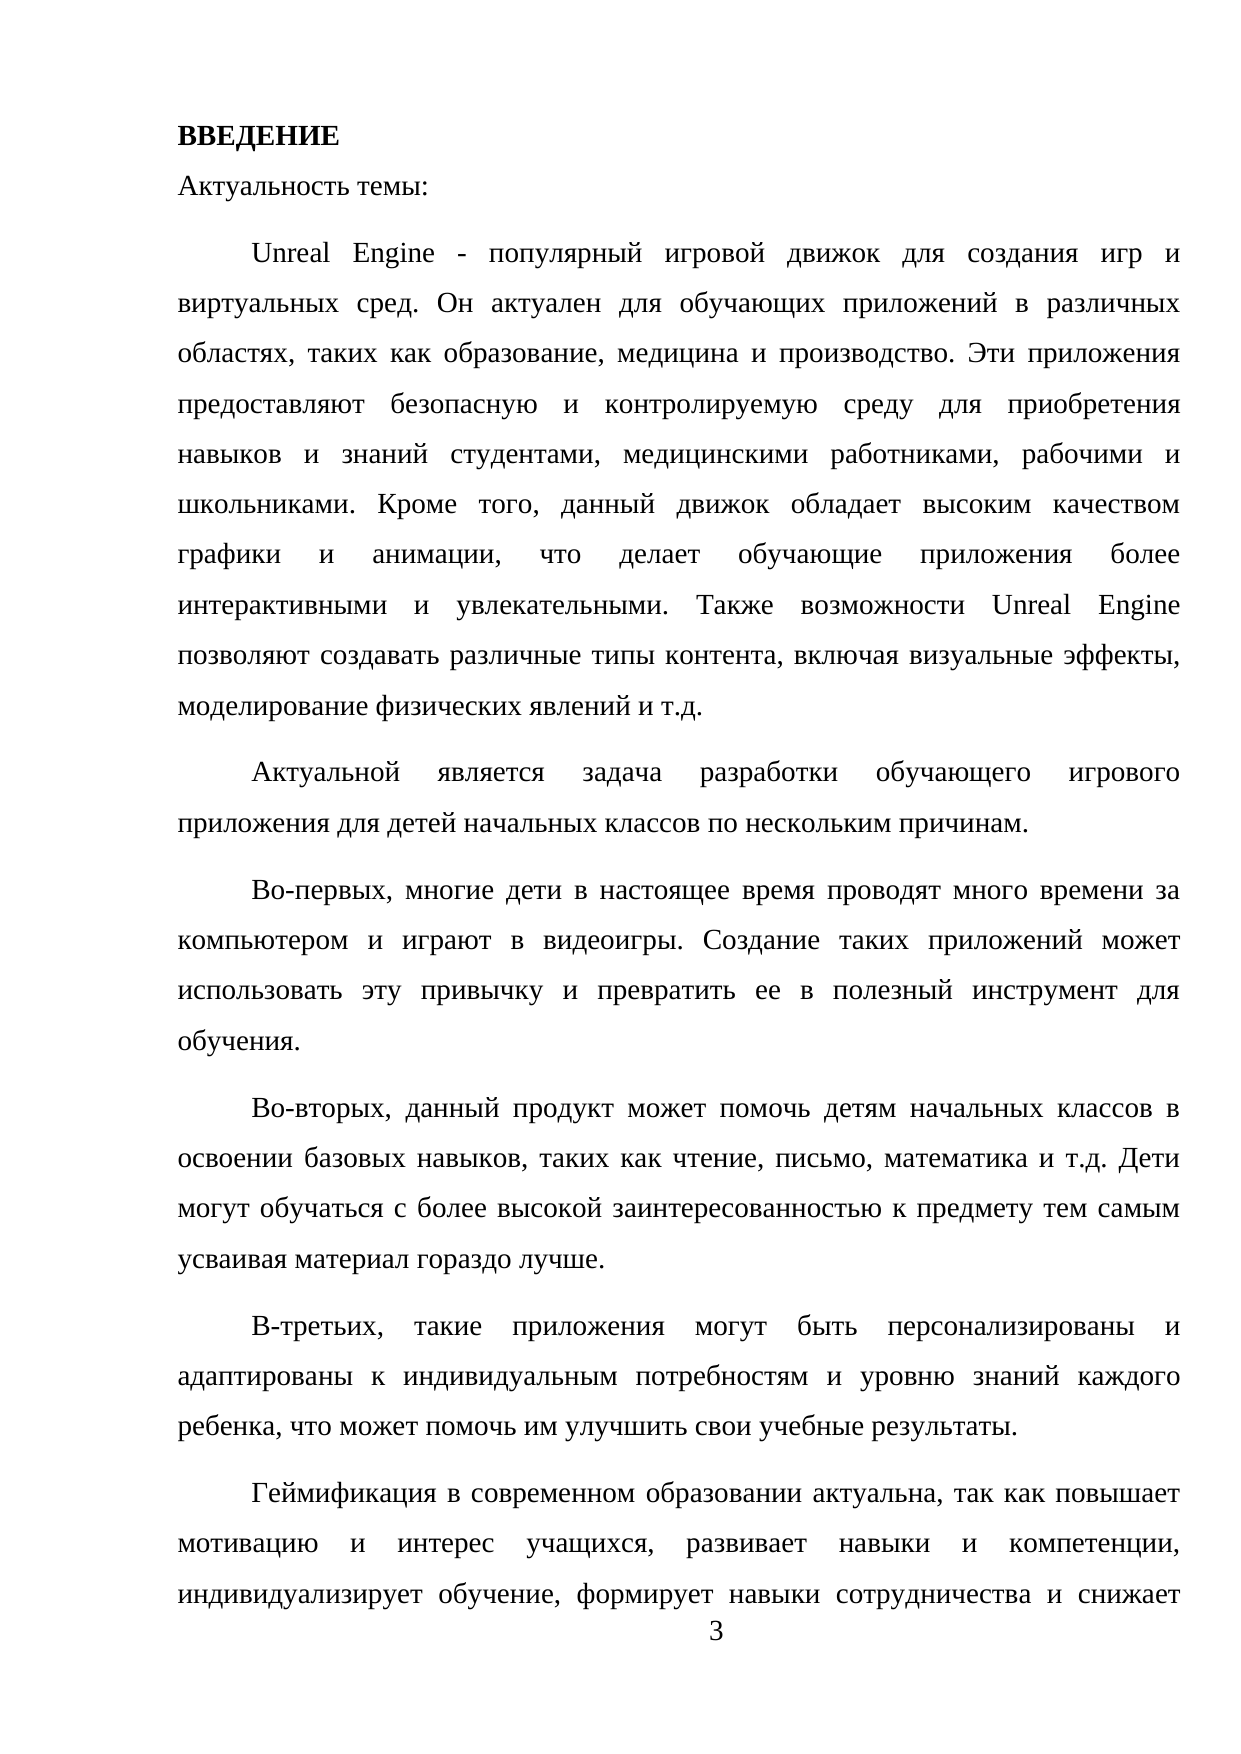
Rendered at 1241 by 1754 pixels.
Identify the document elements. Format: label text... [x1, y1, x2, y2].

subtitle ВВЕДЕНИЕ [177, 118, 1181, 152]
text В-третьих, такие приложения могут быть персонализированы и адаптированы к индивидуальным потребностям и уровню знаний каждого ребенка, что может помочь им улучшить свои учебные результаты. [177, 1308, 1181, 1442]
text Во-вторых, данный продукт может помочь детям начальных классов в освоении базовых навыков, таких как чтение, письмо, математика и т.д. Дети могут обучаться с более высокой заинтересованностью к предмету тем самым усваивая материал гораздо лучше. [177, 1090, 1181, 1274]
text Unreal Engine - популярный игровой движок для создания игр и виртуальных сред. Он актуален для обучающих приложений в различных областях, таких как образование, медицина и производство. Эти приложения предоставляют безопасную и контролируемую среду для приобретения навыков и знаний студентами, медицинскими работниками, рабочими и школьниками. Кроме того, данный движок обладает высоким качеством графики и анимации, что делает обучающие приложения более интерактивными и увлекательными. Также возможности Unreal Engine позволяют создавать различные типы контента, включая визуальные эффекты, моделирование физических явлений и т.д. [177, 235, 1181, 721]
text Актуальность темы: [177, 168, 1181, 201]
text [177, 1475, 1181, 1609]
text Во-первых, многие дети в настоящее время проводят много времени за компьютером и играют в видеоигры. Создание таких приложений может использовать эту привычку и превратить ее в полезный инструмент для обучения. [177, 872, 1181, 1056]
text Актуальной является задача разработки обучающего игрового приложения для детей начальных классов по нескольким причинам. [177, 754, 1181, 838]
